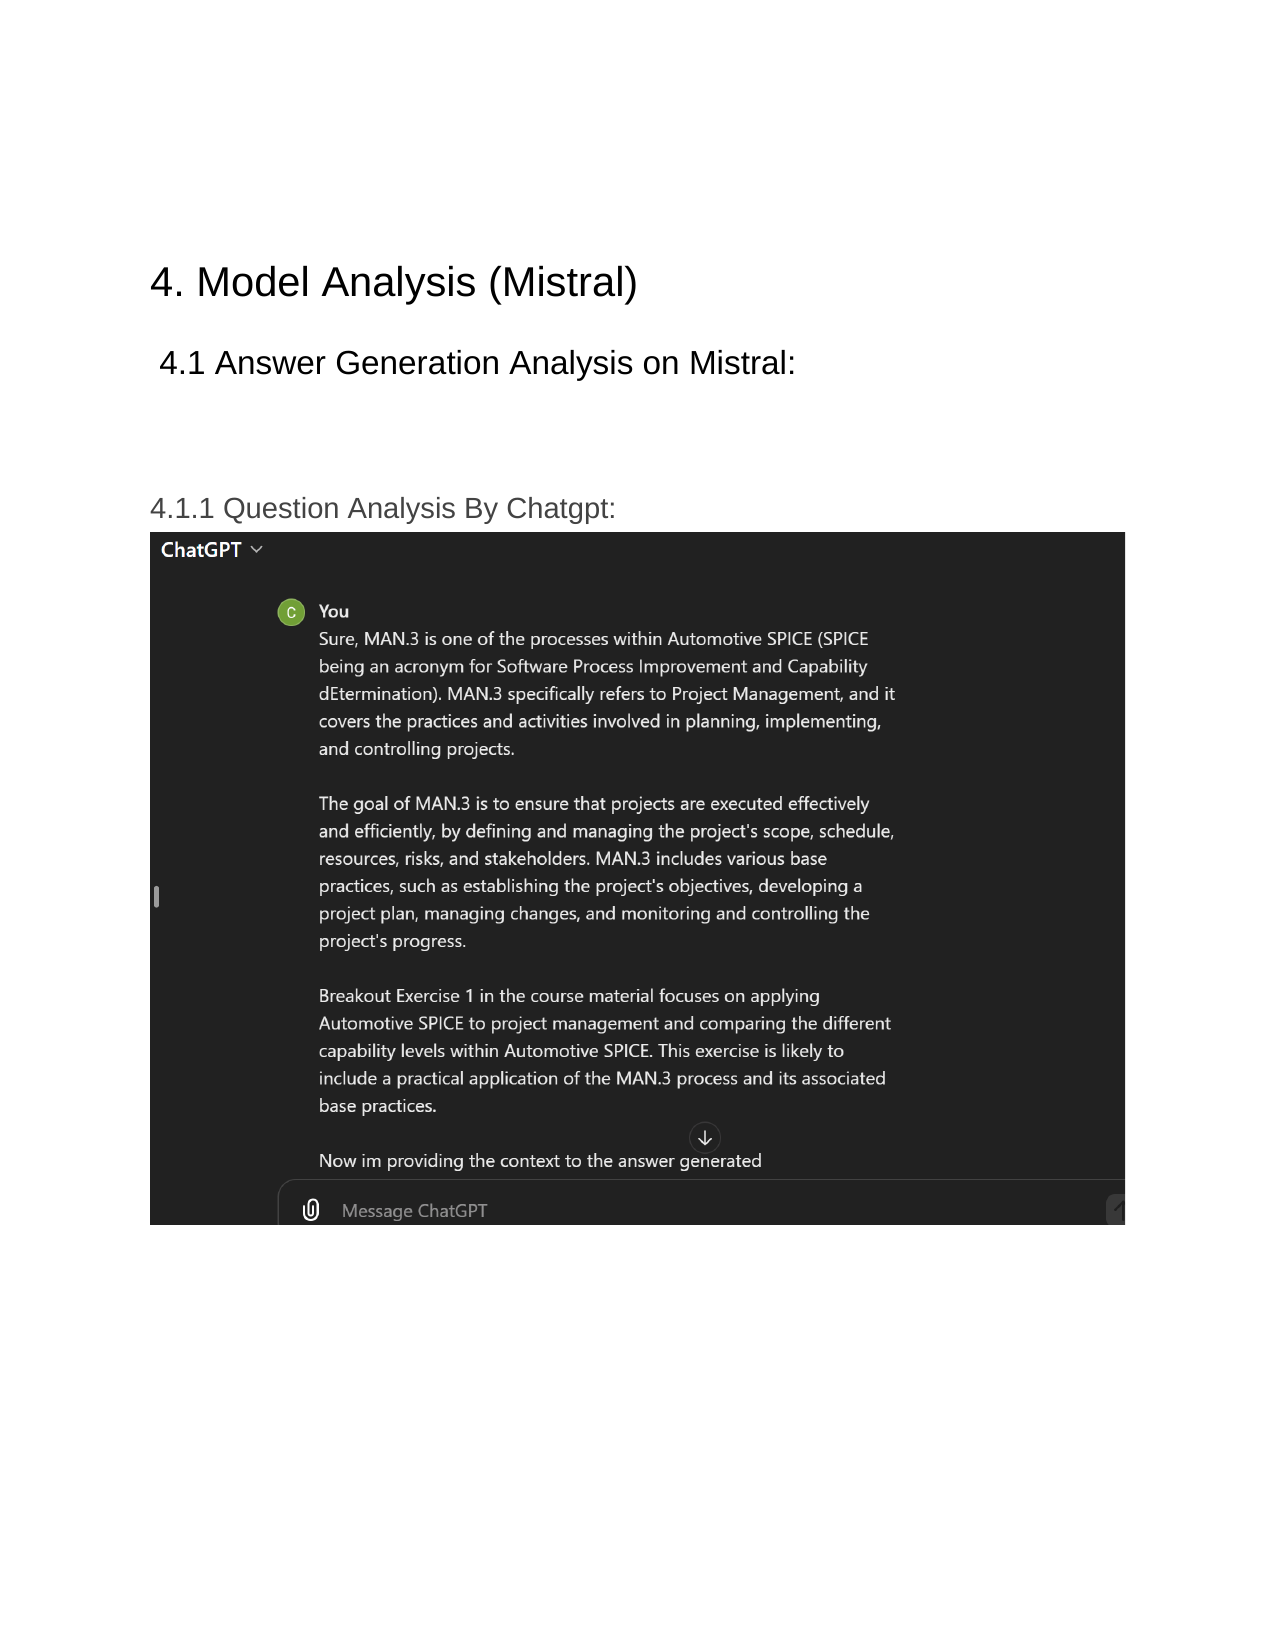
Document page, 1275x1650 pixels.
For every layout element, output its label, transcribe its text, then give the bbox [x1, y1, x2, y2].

picture [150, 532, 1125, 1225]
subtitle 4.1 Answer Generation Analysis on Mistral: [150, 343, 1125, 382]
subtitle 4.1.1 Question Analysis By Chatgpt: [150, 491, 1125, 524]
subtitle 4. Model Analysis (Mistral) [150, 258, 1125, 306]
